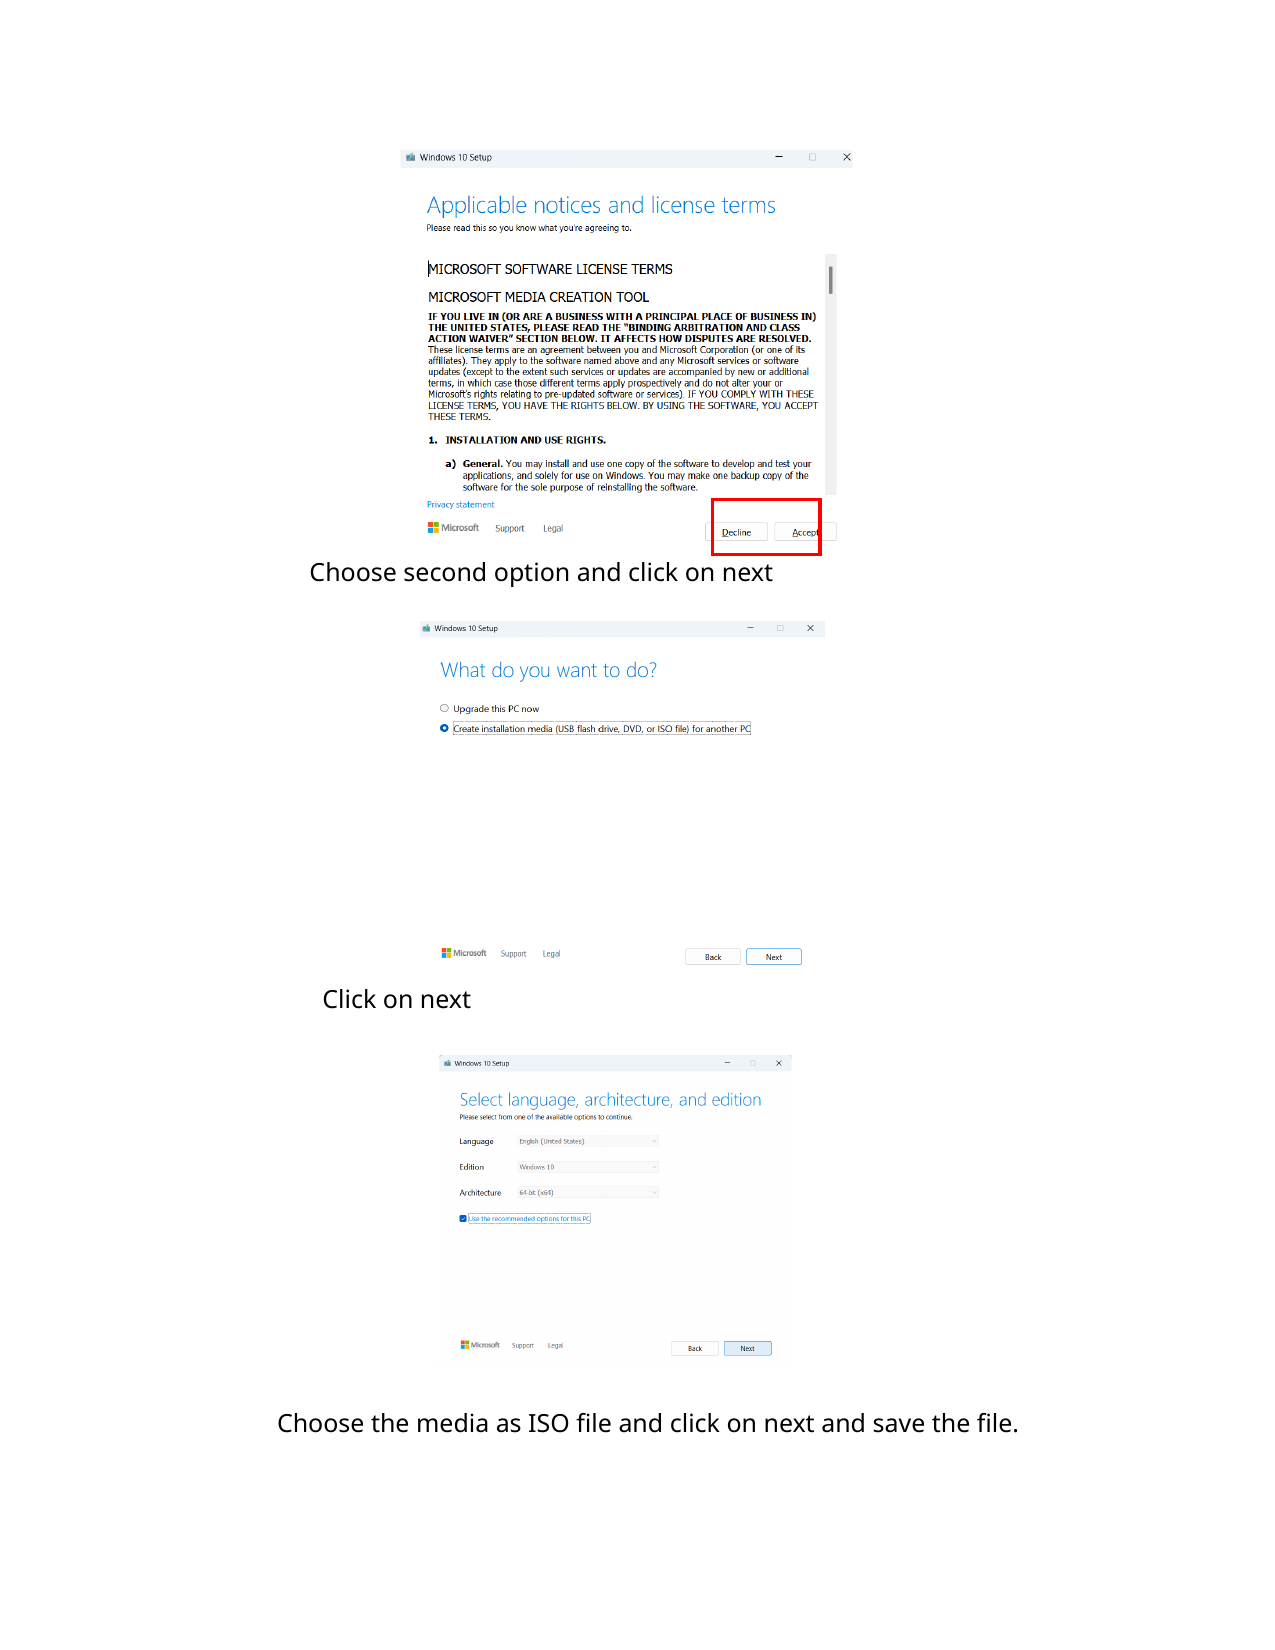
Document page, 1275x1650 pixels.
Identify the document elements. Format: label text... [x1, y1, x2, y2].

picture [400, 150, 853, 552]
picture [419, 621, 825, 979]
picture [439, 1055, 792, 1367]
picture [714, 501, 818, 552]
list Click on next [225, 981, 1125, 1016]
list Choose second option and click on next [225, 554, 1125, 588]
list Choose the media as ISO file and click on next and save the file. [225, 1406, 1125, 1440]
